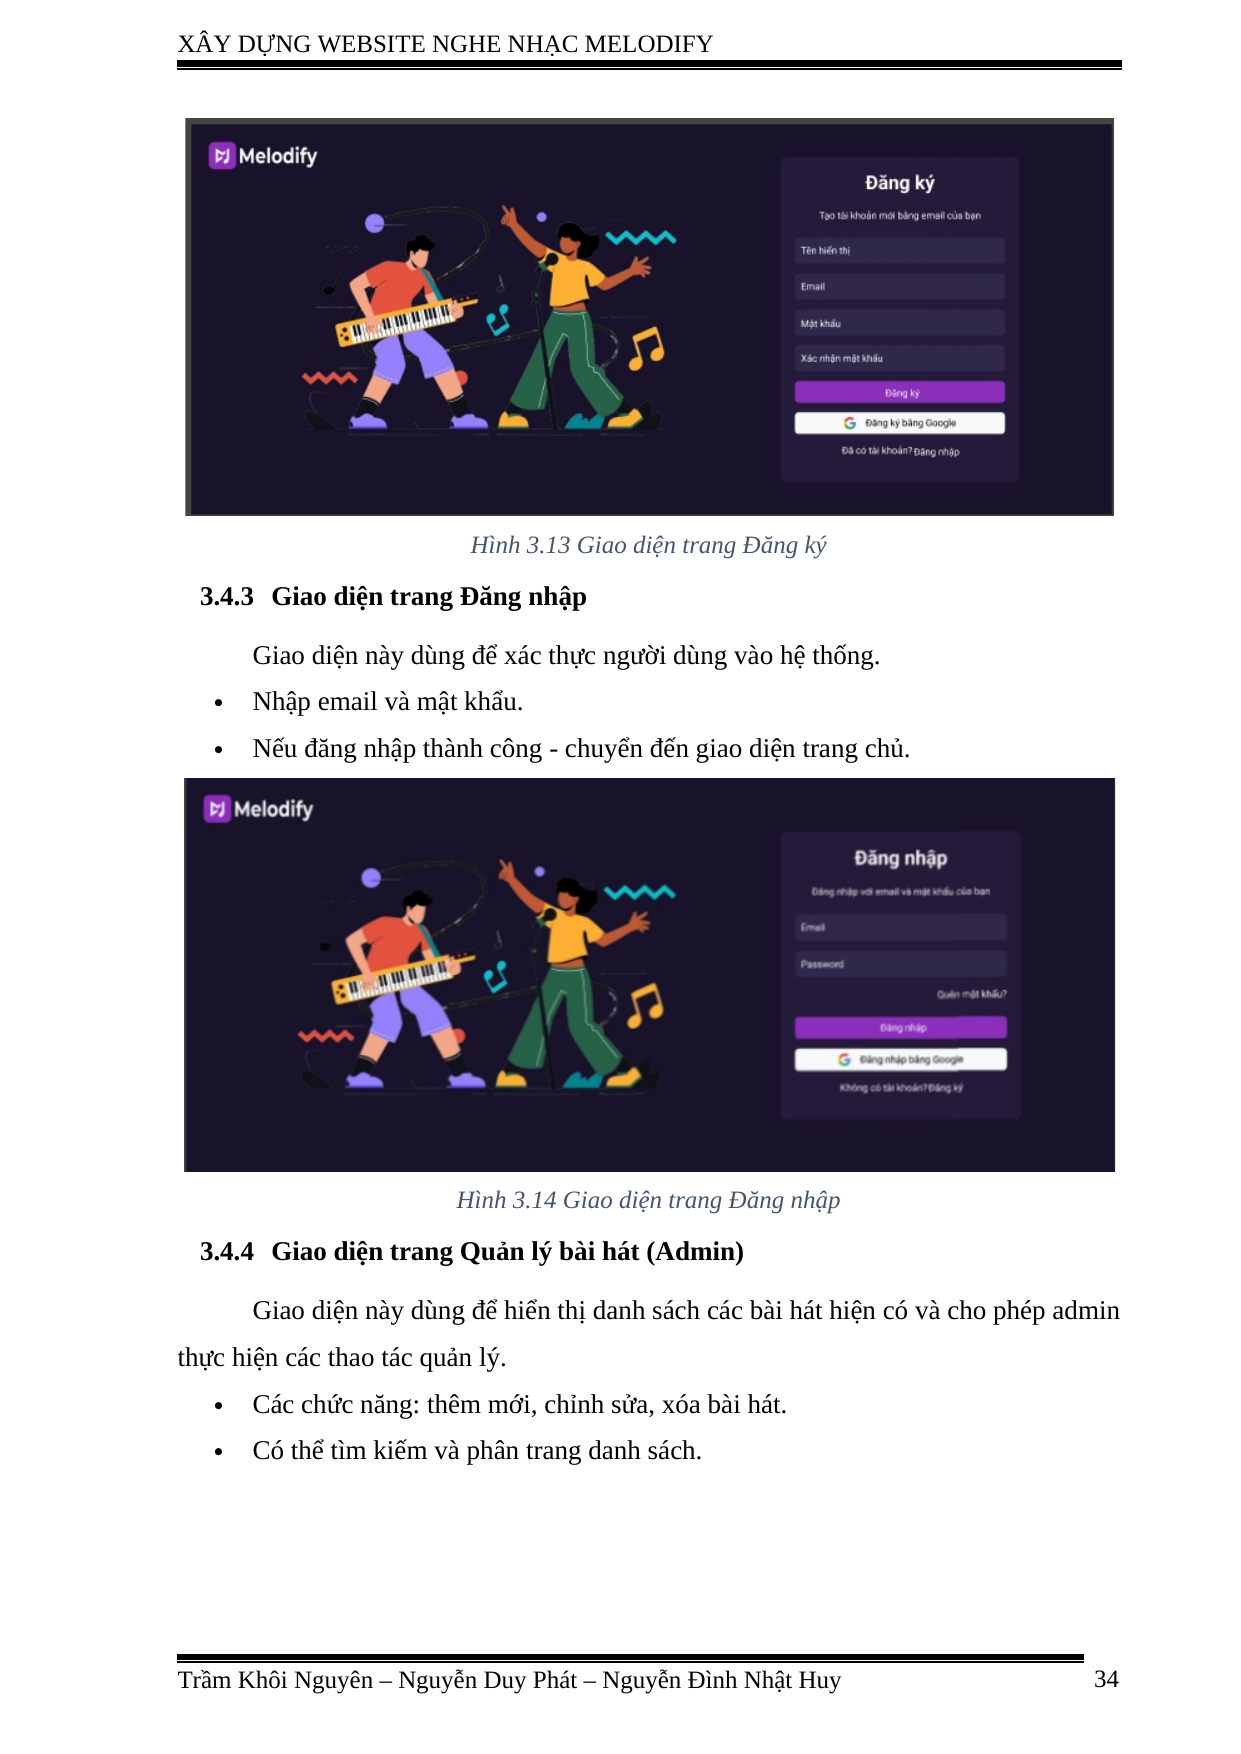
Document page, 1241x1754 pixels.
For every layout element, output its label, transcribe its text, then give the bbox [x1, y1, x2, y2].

subtitle Giao diện trang Đăng nhập [200, 579, 1122, 611]
subtitle Giao diện trang Quản lý bài hát (Admin) [200, 1235, 1122, 1266]
list Nếu đăng nhập thành công - chuyển đến giao diện trang chủ. [215, 732, 1122, 763]
text Hình 3.14 Giao diện trang Đăng nhập [177, 1186, 1122, 1214]
list Nhập email và mật khẩu. [215, 685, 1122, 717]
text Hình 3.13 Giao diện trang Đăng ký [177, 530, 1122, 559]
list Có thể tìm kiếm và phân trang danh sách. [215, 1434, 1122, 1466]
text Giao diện này dùng để hiển thị danh sách các bài hát hiện có và cho phép admin thực hiện các thao tác quản lý. [177, 1294, 1122, 1372]
list Các chức năng: thêm mới, chỉnh sửa, xóa bài hát. [215, 1388, 1122, 1419]
text Giao diện này dùng để xác thực người dùng vào hệ thống. [177, 639, 1122, 670]
picture [184, 778, 1116, 1172]
picture [185, 118, 1114, 516]
